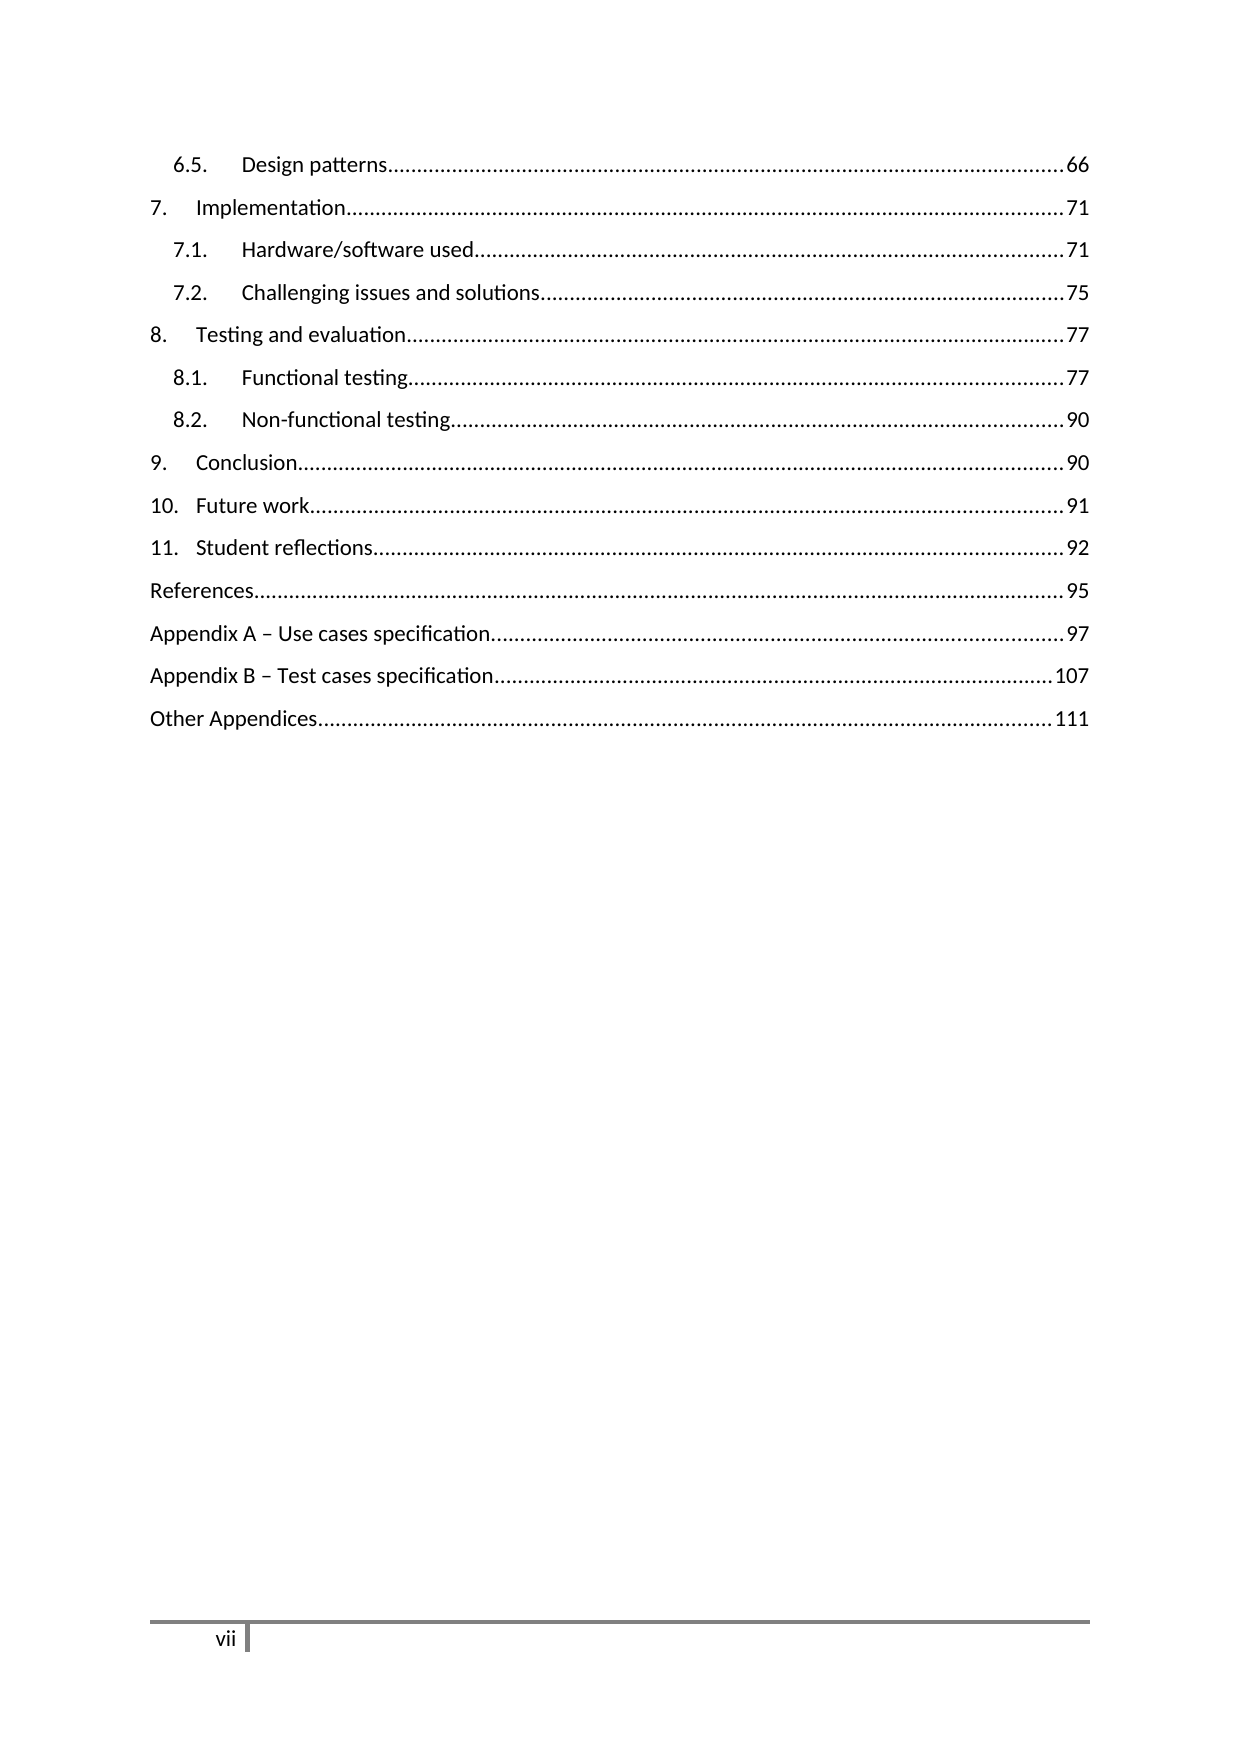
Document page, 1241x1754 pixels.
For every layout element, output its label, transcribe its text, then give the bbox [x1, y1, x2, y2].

text 8.2. Non-functional testing 90 [173, 406, 1090, 434]
text 9. Conclusion 90 [150, 448, 1090, 476]
text Other Appendices 111 [150, 704, 1090, 732]
text 10. Future work 91 [150, 491, 1090, 519]
text Appendix A – Use cases specification. 97 [150, 619, 1090, 647]
text References 95 [150, 576, 1090, 604]
text 6.5. Design patterns 66 [173, 150, 1090, 178]
text 7.2. Challenging issues and solutions 75 [173, 278, 1090, 306]
text 11. Student reflections 92 [150, 533, 1090, 561]
text 7. Implementation 71 [150, 193, 1090, 221]
text 8.1. Functional testing 77 [173, 363, 1090, 391]
text 7.1. Hardware/software used 71 [173, 235, 1090, 263]
text Appendix B – Test cases specification 107 [150, 661, 1090, 689]
text 8. Testing and evaluation 77 [150, 320, 1090, 348]
